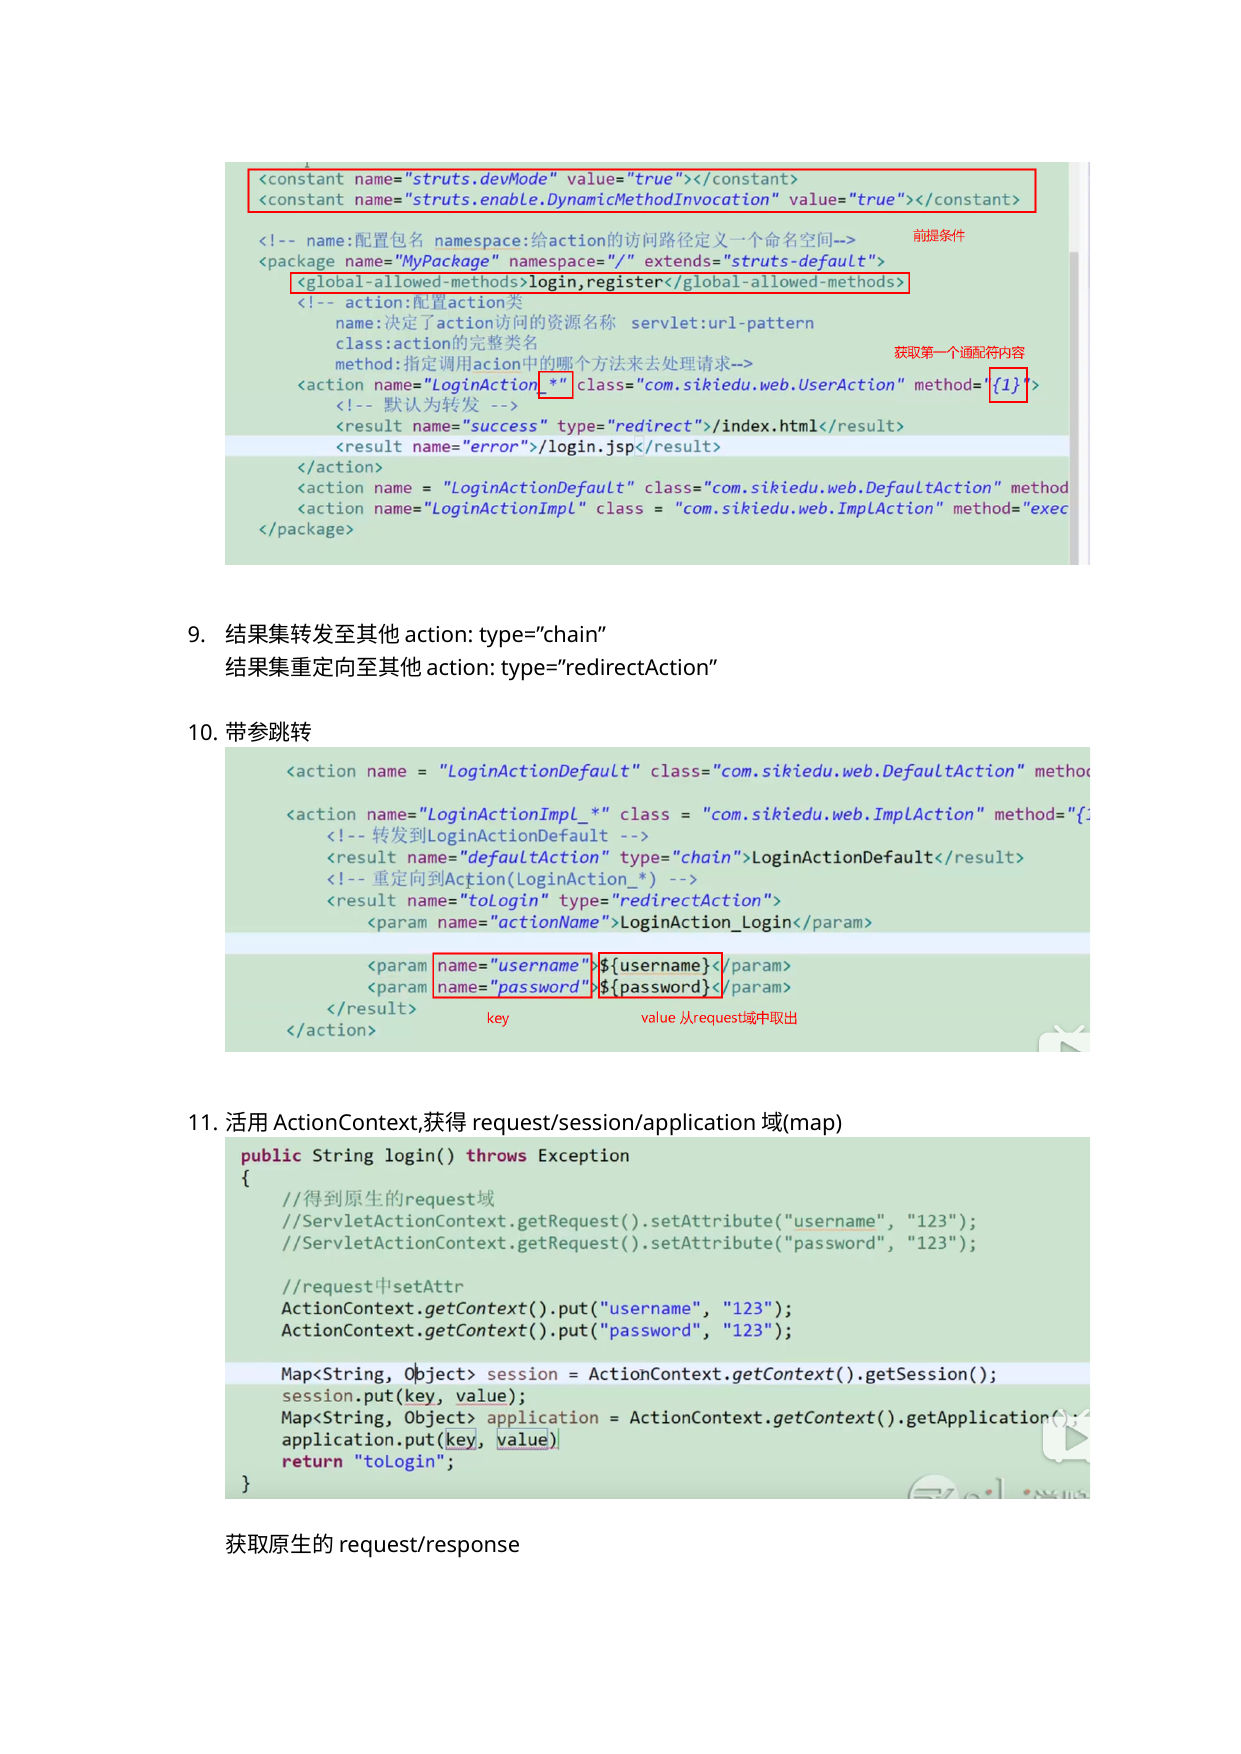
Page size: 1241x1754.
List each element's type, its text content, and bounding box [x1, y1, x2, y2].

list 结果集重定向至其他action: type=”redirectAction” [225, 649, 1053, 682]
picture [225, 1137, 1091, 1499]
picture [225, 747, 1091, 1052]
list 带参跳转 [187, 714, 1053, 747]
list 活用ActionContext,获得request/session/application域(map) [187, 1104, 1053, 1137]
picture [225, 162, 1091, 565]
list 获取原生的request/response [225, 1527, 1053, 1559]
list 结果集转发至其他action: type=”chain” [187, 617, 1053, 649]
